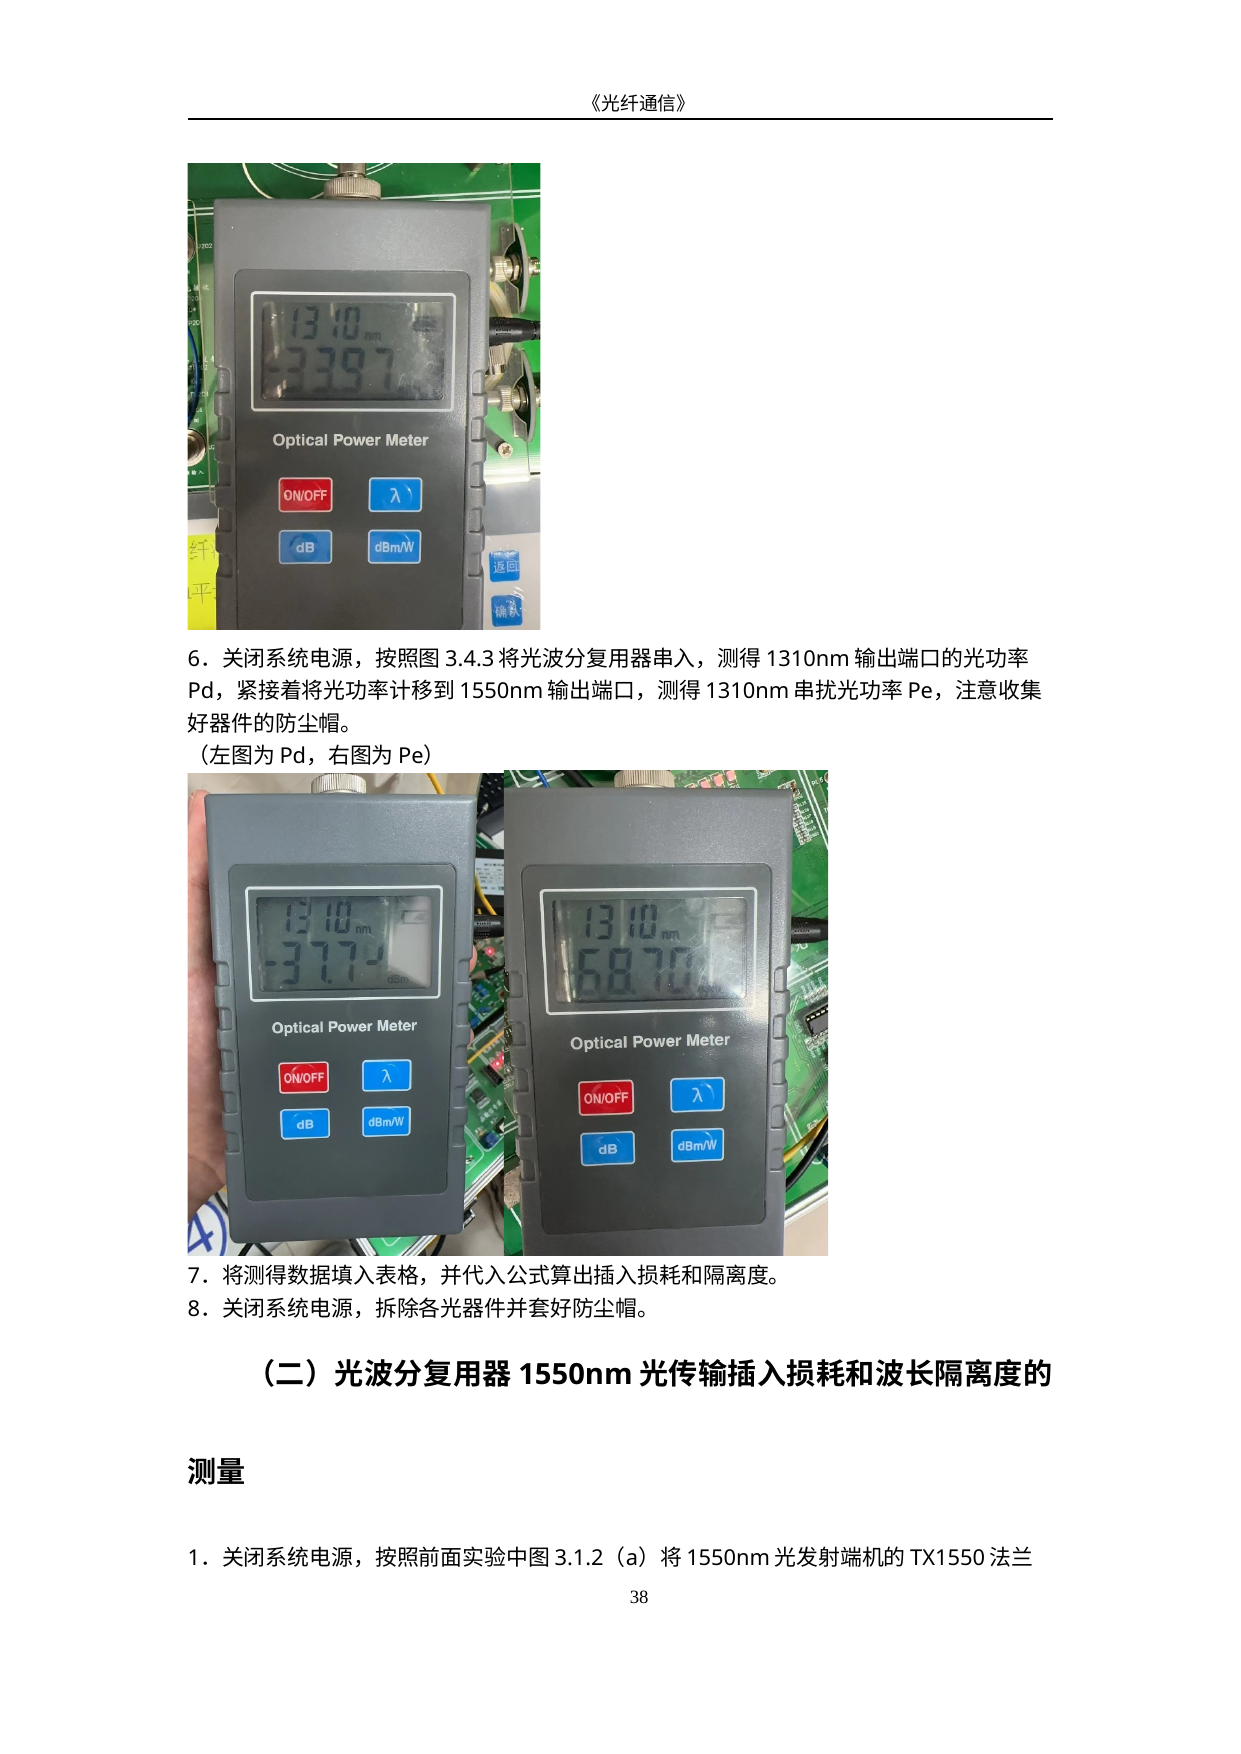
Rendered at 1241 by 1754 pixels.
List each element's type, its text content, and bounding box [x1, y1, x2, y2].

text （左图为Pd，右图为Pe） [187, 738, 1053, 771]
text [187, 1539, 1053, 1572]
picture [187, 770, 829, 1256]
picture [187, 163, 541, 630]
text 7．将测得数据填入表格，并代入公式算出插入损耗和隔离度。 [187, 1258, 1053, 1291]
text 8．关闭系统电源，拆除各光器件并套好防尘帽。 [187, 1291, 1053, 1323]
text 6．关闭系统电源，按照图3.4.3将光波分复用器串入，测得1310nm输出端口的光功率Pd，紧接着将光功率计移到1550nm输出端口，测得1310nm串扰光功率Pe，注意收集好器件的防尘帽。 [187, 641, 1053, 738]
subtitle （二）光波分复用器1550nm光传输插入损耗和波长隔离度的测量 [187, 1339, 1053, 1502]
